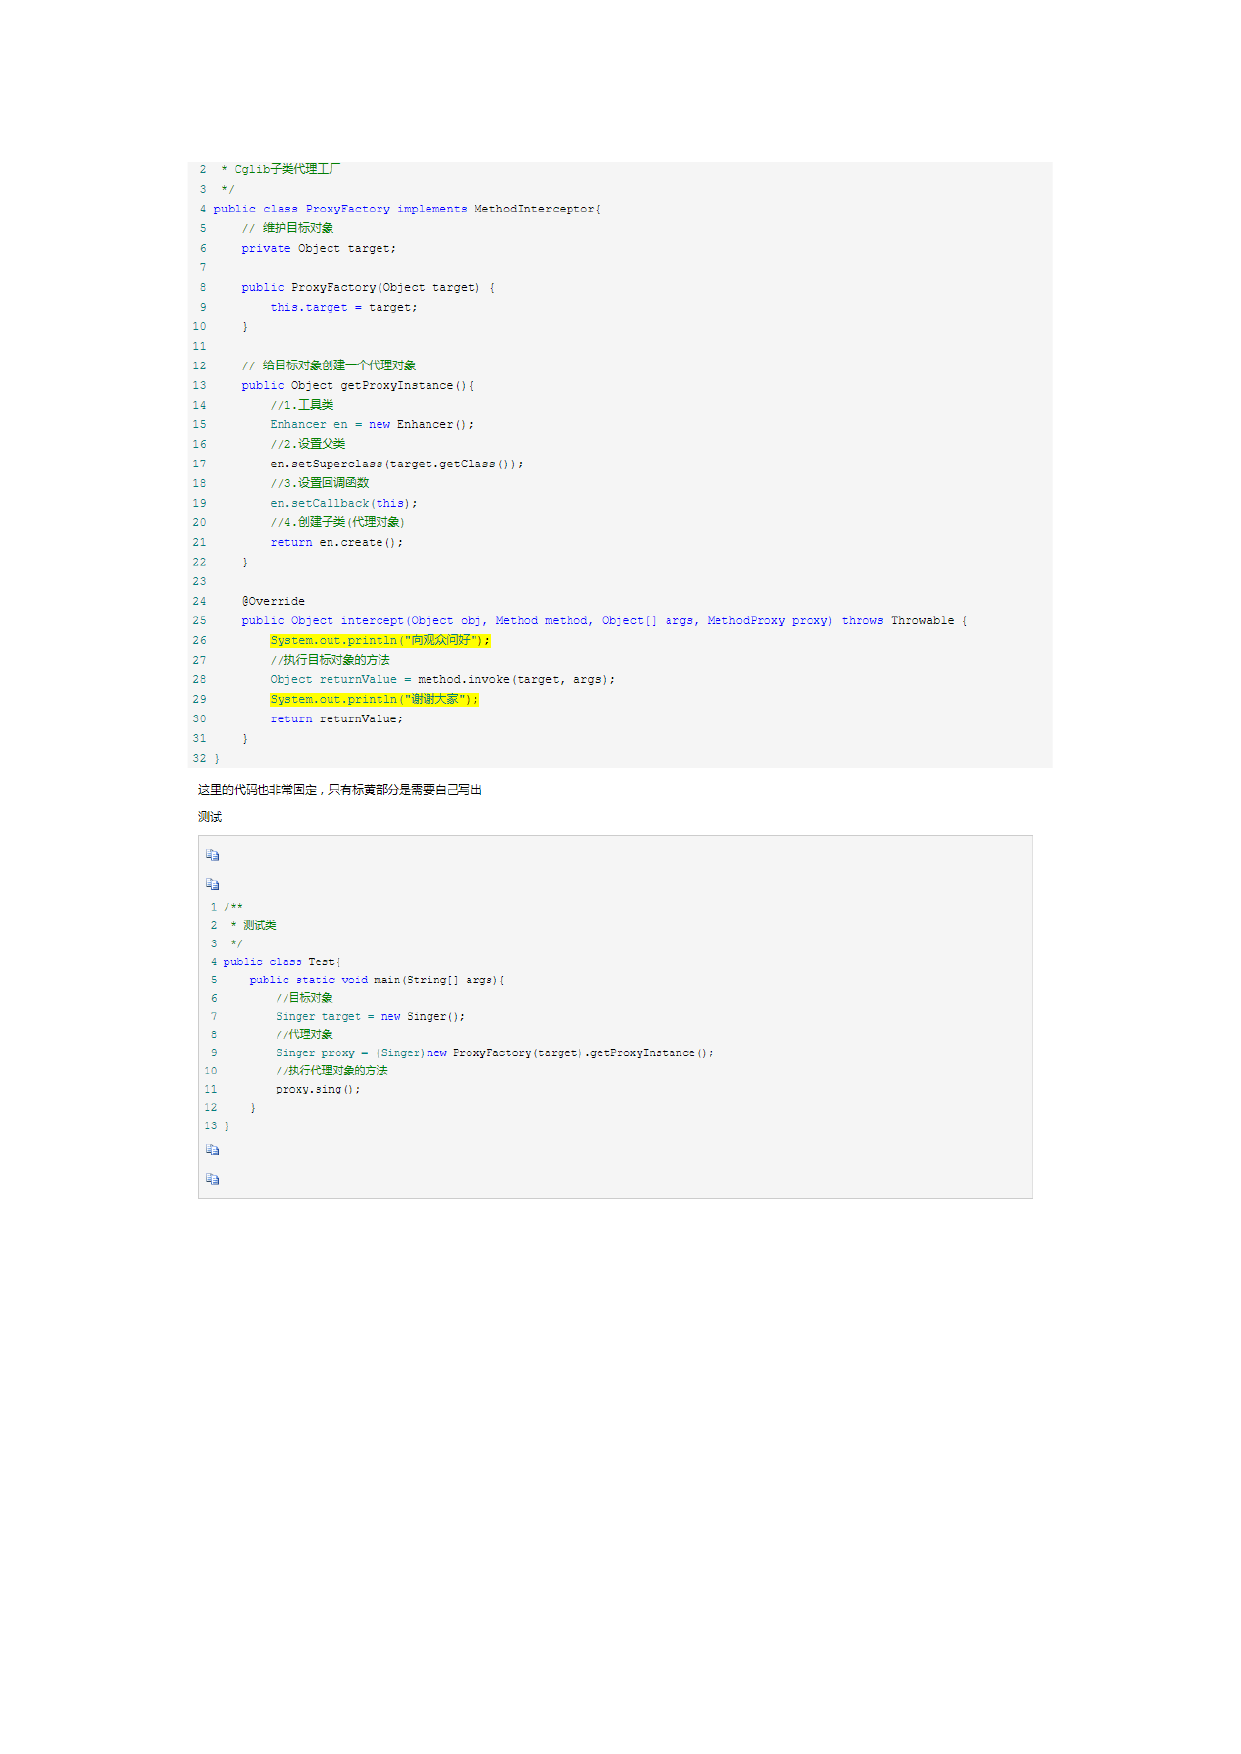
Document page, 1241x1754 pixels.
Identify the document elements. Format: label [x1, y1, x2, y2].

picture [187, 779, 1053, 1205]
picture [187, 162, 1053, 768]
